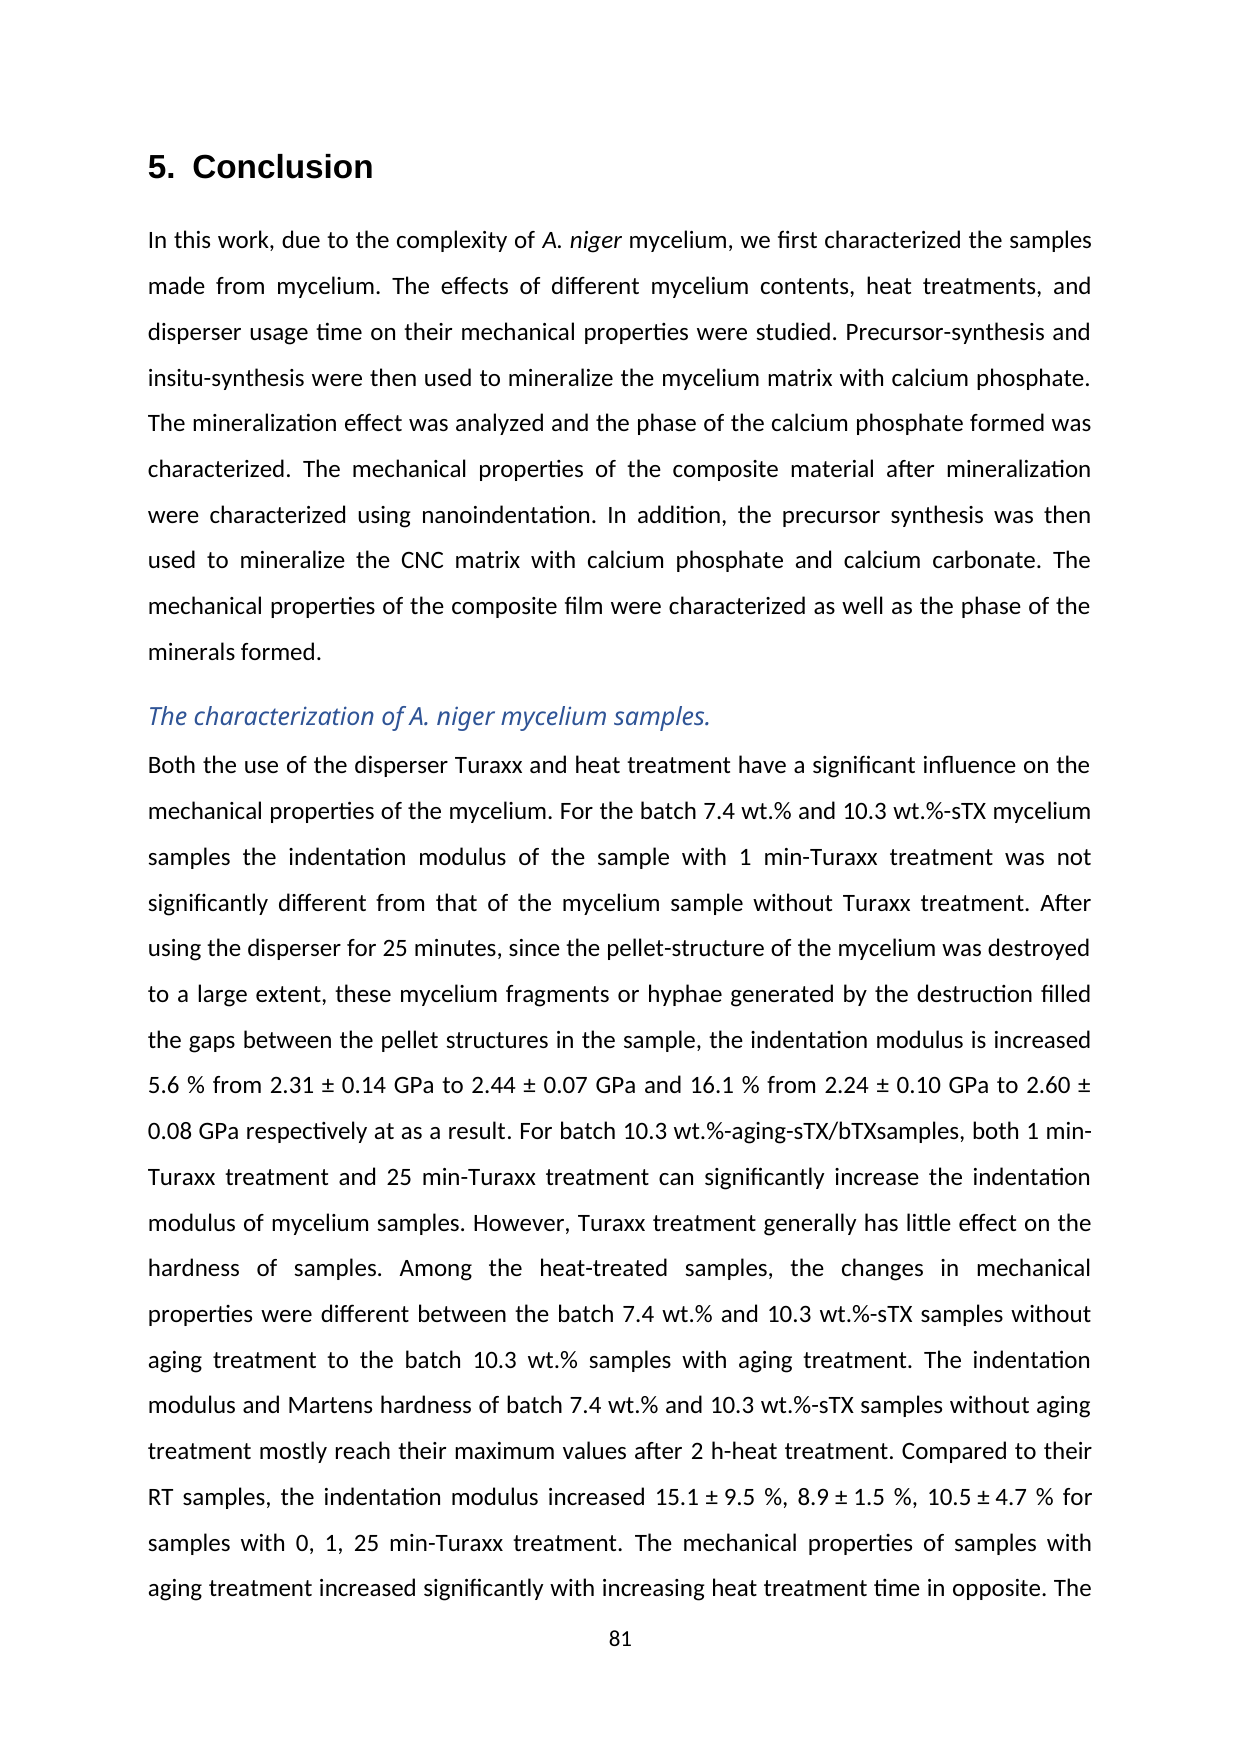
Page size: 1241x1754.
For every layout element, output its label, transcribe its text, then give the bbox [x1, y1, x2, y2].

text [148, 749, 1093, 1603]
subtitle The characterization of A. niger mycelium samples. [148, 698, 1093, 732]
text In this work, due to the complexity of A. niger mycelium, we first characterized the samples made from mycelium. The effects of different mycelium contents, heat treatments, and disperser usage time on their mechanical properties were studied. Precursor-synthesis and insitu-synthesis were then used to mineralize the mycelium matrix with calcium phosphate. The mineralization effect was analyzed and the phase of the calcium phosphate formed was characterized. The mechanical properties of the composite material after mineralization were characterized using nanoindentation. In addition, the precursor synthesis was then used to mineralize the CNC matrix with calcium phosphate and calcium carbonate. The mechanical properties of the composite film were characterized as well as the phase of the minerals formed. [148, 224, 1093, 667]
subtitle Conclusion [148, 148, 1093, 186]
